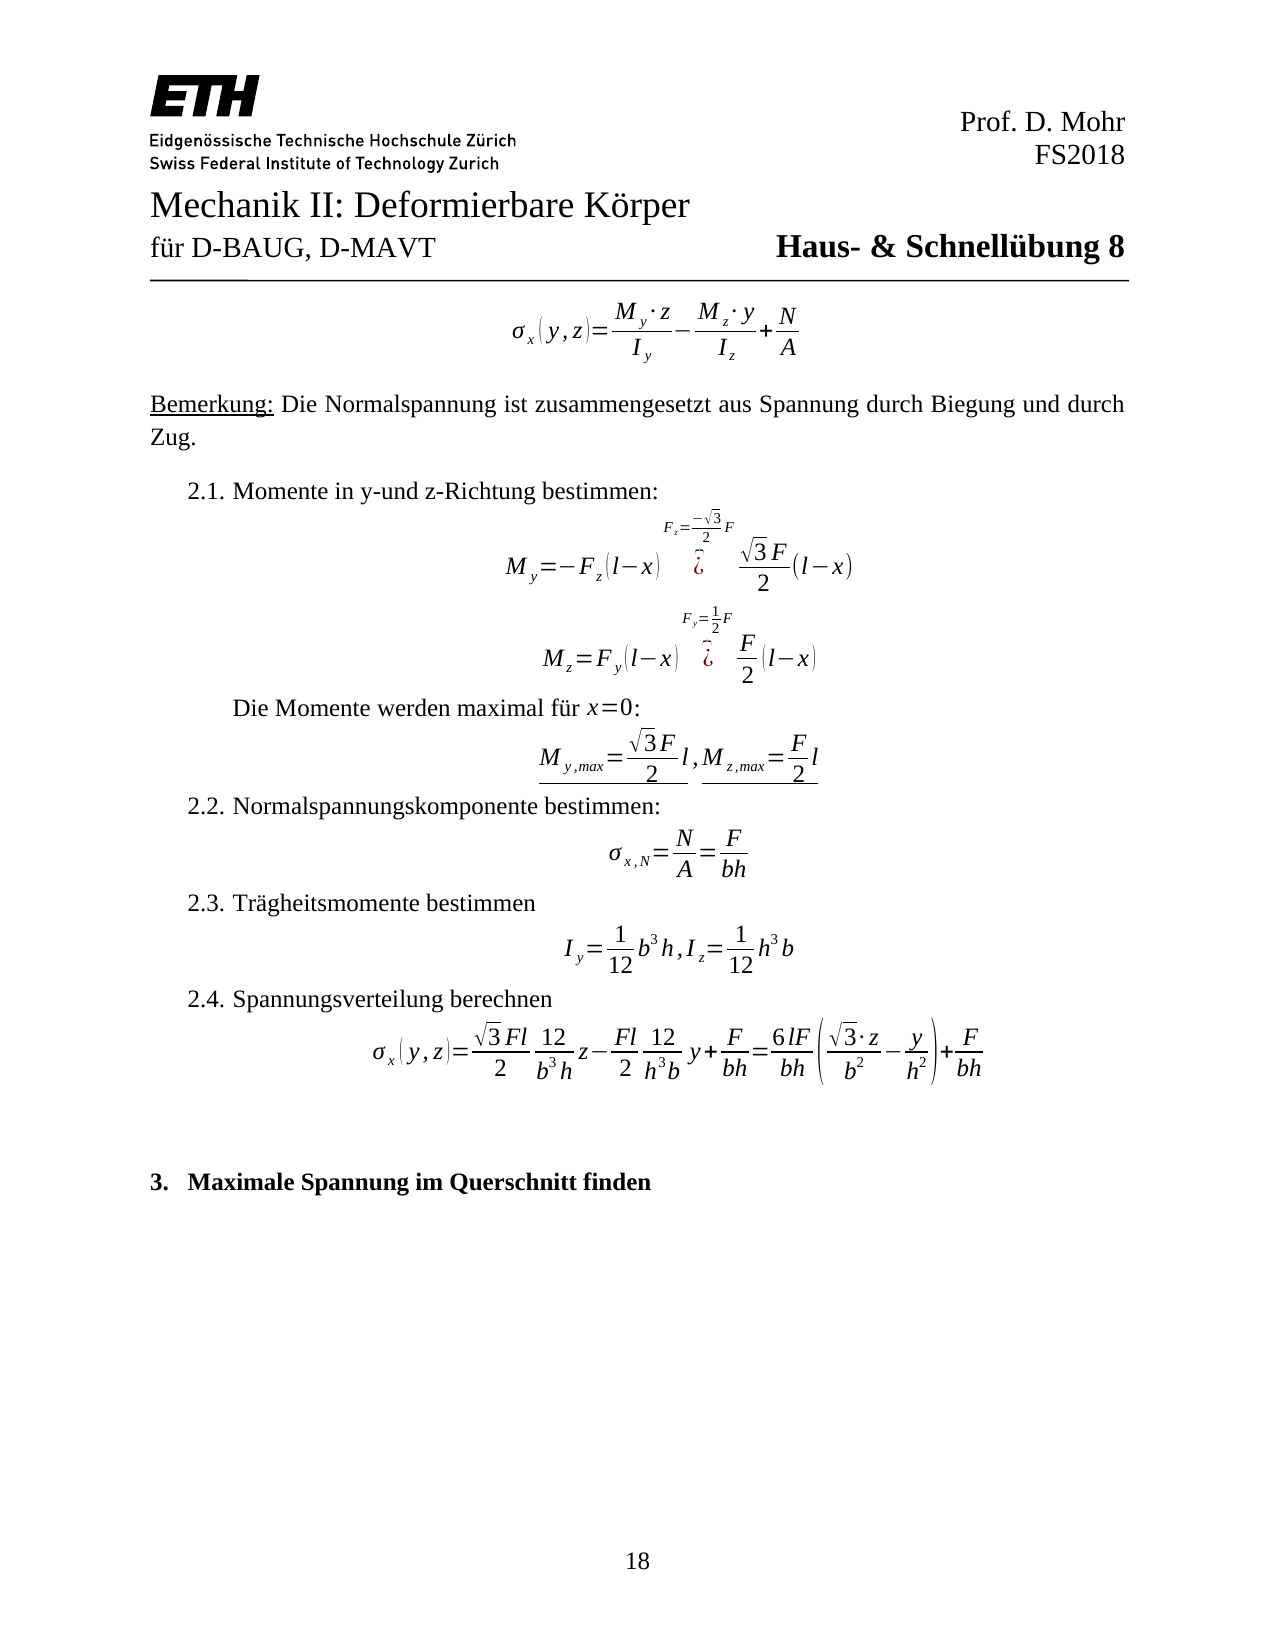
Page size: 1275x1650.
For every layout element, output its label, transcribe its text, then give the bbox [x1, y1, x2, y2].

list Maximale Spannung im Querschnitt finden [150, 1167, 1125, 1196]
list Normalspannungskomponente bestimmen: [187, 791, 1125, 820]
list Momente in y-und z-Richtung bestimmen: [187, 476, 1125, 505]
list Spannungsverteilung berechnen [187, 984, 1125, 1013]
list Die Momente werden maximal für : [232, 693, 1125, 722]
text Bemerkung: Die Normalspannung ist zusammengesetzt aus Spannung durch Biegung und durch Zug. [150, 389, 1125, 451]
list Trägheitsmomente bestimmen [187, 888, 1125, 916]
